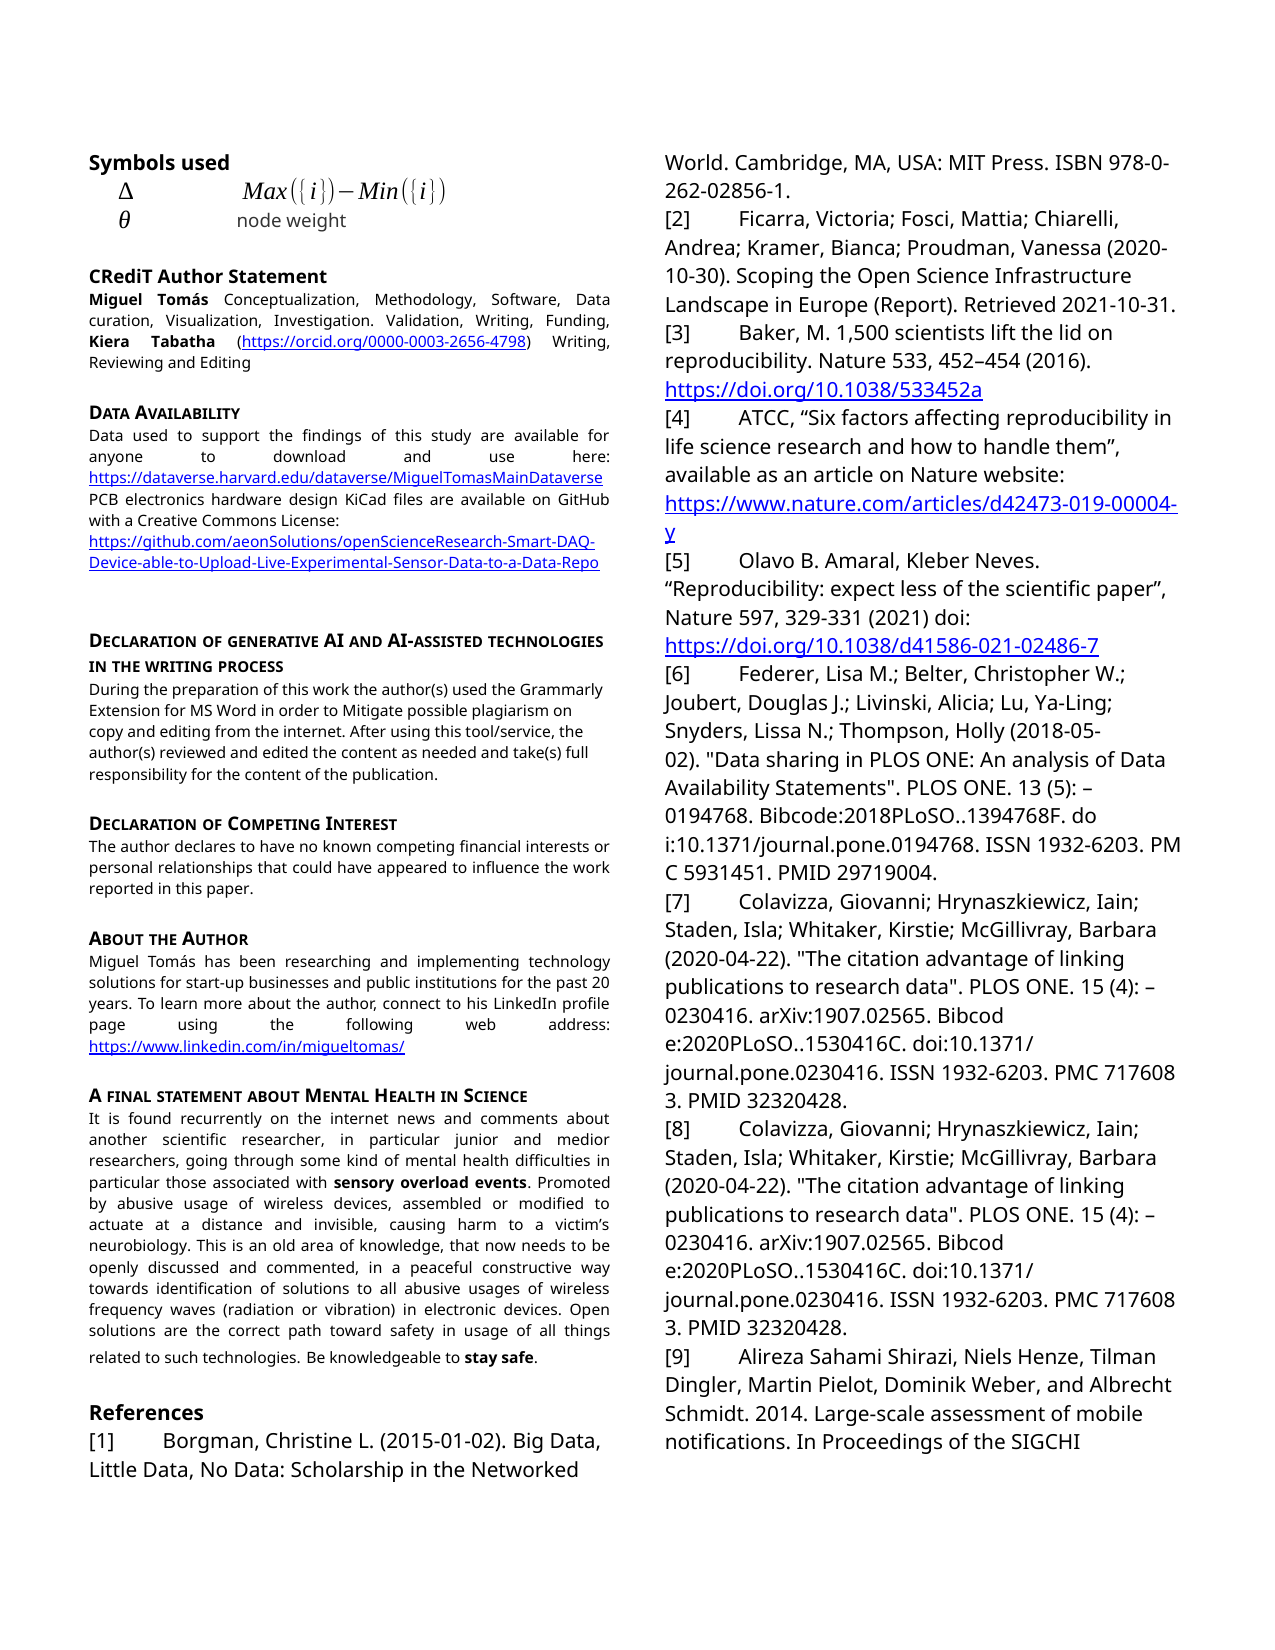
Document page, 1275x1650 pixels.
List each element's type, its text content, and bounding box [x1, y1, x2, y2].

list ATCC, “Six factors affecting reproducibility in life science research and how to handle them”, available as an article on Nature website: https://www.nature.com/articles/d42473-019-00004-y [664, 403, 1186, 546]
text Miguel Tomás has been researching and implementing technology solutions for start-up businesses and public institutions for the past 20 years. To learn more about the author, connect to his LinkedIn profile page using the following web address: https://www.linkedin.com/in/migueltomas/ [89, 950, 611, 1057]
list Colavizza, Giovanni; Hrynaszkiewicz, Iain; Staden, Isla; Whitaker, Kirstie; McGillivray, Barbara (2020-04-22). "The citation advantage of linking publications to research data". PLOS ONE. 15 (4): –0230416. arXiv:1907.02565. Bibcode:2020PLoSO..1530416C. doi:10.1371/journal.pone.0230416. ISSN 1932-6203. PMC 7176083. PMID 32320428. [664, 1114, 1186, 1342]
list Colavizza, Giovanni; Hrynaszkiewicz, Iain; Staden, Isla; Whitaker, Kirstie; McGillivray, Barbara (2020-04-22). "The citation advantage of linking publications to research data". PLOS ONE. 15 (4): –0230416. arXiv:1907.02565. Bibcode:2020PLoSO..1530416C. doi:10.1371/journal.pone.0230416. ISSN 1932-6203. PMC 7176083. PMID 32320428. [664, 887, 1186, 1114]
text The author declares to have no known competing financial interests or personal relationships that could have appeared to influence the work reported in this paper. [89, 836, 611, 899]
text A final statement about Mental Health in Science [89, 1057, 611, 1108]
text https://github.com/aeonSolutions/openScienceResearch-Smart-DAQ-Device-able-to-Upload-Live-Experimental-Sensor-Data-to-a-Data-Repo [89, 531, 611, 573]
list Ficarra, Victoria; Fosci, Mattia; Chiarelli, Andrea; Kramer, Bianca; Proudman, Vanessa (2020-10-30). Scoping the Open Science Infrastructure Landscape in Europe (Report). Retrieved 2021-10-31. [664, 204, 1186, 318]
text About the Author [89, 925, 611, 950]
text node weight [89, 206, 611, 234]
list Federer, Lisa M.; Belter, Christopher W.; Joubert, Douglas J.; Livinski, Alicia; Lu, Ya-Ling; Snyders, Lissa N.; Thompson, Holly (2018-05-02). "Data sharing in PLOS ONE: An analysis of Data Availability Statements". PLOS ONE. 13 (5): –0194768. Bibcode:2018PLoSO..1394768F. doi:10.1371/journal.pone.0194768. ISSN 1932-6203. PMC 5931451. PMID 29719004. [664, 659, 1186, 887]
text References [89, 1398, 611, 1427]
text Data used to support the findings of this study are available for anyone to download and use here: https://dataverse.harvard.edu/dataverse/MiguelTomasMainDataverse [89, 424, 611, 488]
text PCB electronics hardware design KiCad files are available on GitHub with a Creative Commons License: [89, 488, 611, 531]
list Baker, M. 1,500 scientists lift the lid on reproducibility. Nature 533, 452–454 (2016). https://doi.org/10.1038/533452a [664, 318, 1186, 403]
text Symbols used [89, 148, 611, 176]
text It is found recurrently on the internet news and comments about another scientific researcher, in particular junior and medior researchers, going through some kind of mental health difficulties in particular those associated with sensory overload events. Promoted by abusive usage of wireless devices, assembled or modified to actuate at a distance and invisible, causing harm to a victim’s neurobiology. This is an old area of knowledge, that now needs to be openly discussed and commented, in a peaceful constructive way towards identification of solutions to all abusive usages of wireless frequency waves (radiation or vibration) in electronic devices. Open solutions are the correct path toward safety in usage of all things related to such technologies. Be knowledgeable to stay safe. [89, 1108, 611, 1370]
text Miguel Tomás Conceptualization, Methodology, Software, Data curation, Visualization, Investigation. Validation, Writing, Funding, Kiera Tabatha (https://orcid.org/0000-0003-2656-4798) Writing, Reviewing and Editing [89, 288, 611, 373]
list Olavo B. Amaral, Kleber Neves. “Reproducibility: expect less of the scientific paper”, Nature 597, 329-331 (2021) doi: https://doi.org/10.1038/d41586-021-02486-7 [664, 546, 1186, 659]
text Data Availability [89, 399, 611, 424]
list Borgman, Christine L. (2015-01-02). Big Data, Little Data, No Data: Scholarship in the Networked World. Cambridge, MA, USA: MIT Press. ISBN 978-0-262-02856-1. [664, 148, 1186, 204]
text CRediT Author Statement [89, 263, 611, 288]
text Declaration of Competing Interest [89, 810, 611, 836]
list Borgman, Christine L. (2015-01-02). Big Data, Little Data, No Data: Scholarship in the Networked World. Cambridge, MA, USA: MIT Press. ISBN 978-0-262-02856-1. [89, 1427, 611, 1483]
text Declaration of generative AI and AI-assisted technologies in the writing process During the preparation of this work the author(s) used the Grammarly Extension for MS Word in order to Mitigate possible plagiarism on copy and editing from the internet. After using this tool/service, the author(s) reviewed and edited the content as needed and take(s) full responsibility for the content of the publication. [89, 627, 611, 784]
